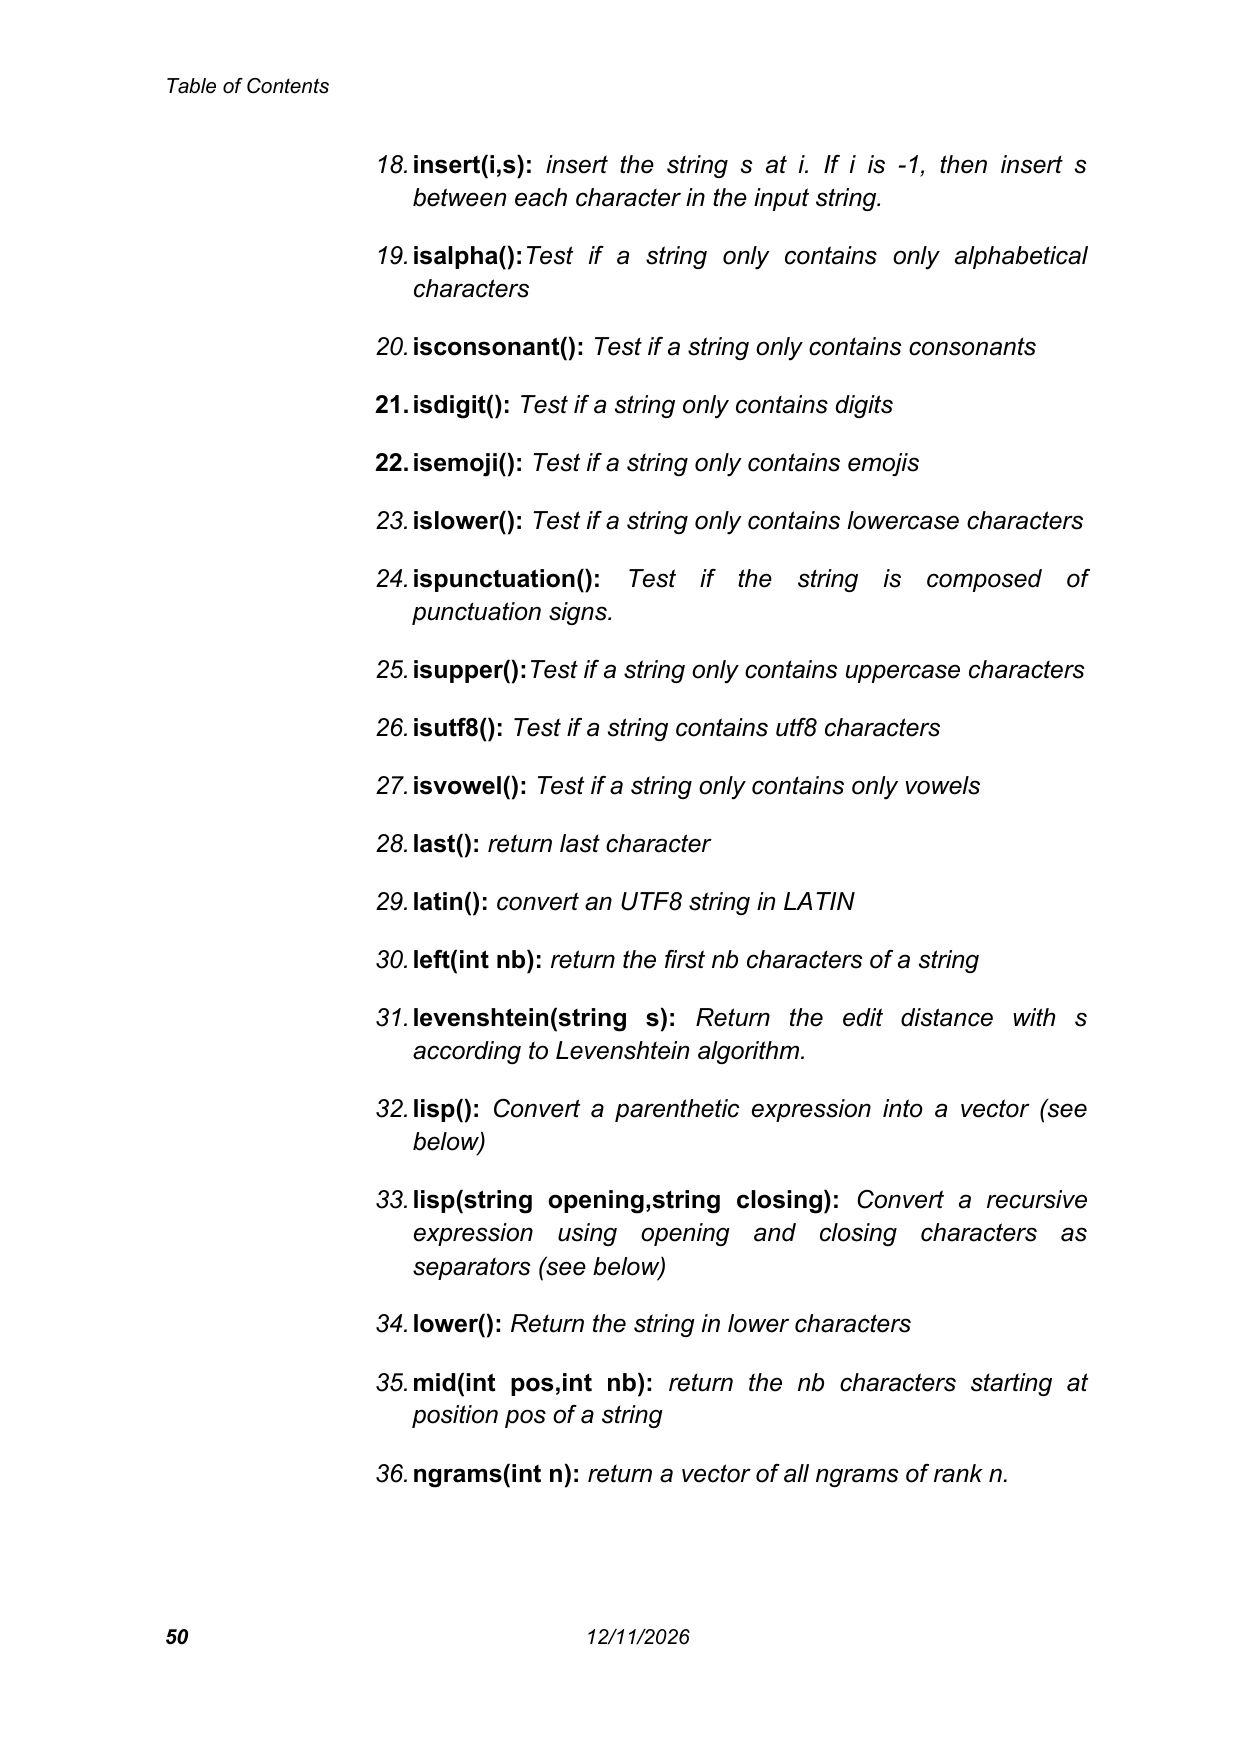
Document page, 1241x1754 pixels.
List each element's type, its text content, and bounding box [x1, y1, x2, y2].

list last(): return last character [375, 829, 1090, 858]
list levenshtein(string s): Return the edit distance with s according to Levenshtein algorithm. [375, 1003, 1090, 1065]
list insert(i,s): insert the string s at i. If i is -1, then insert s between each character in the input string. [375, 150, 1090, 212]
list isalpha():Test if a string only contains only alphabetical characters [375, 241, 1090, 303]
list lisp(): Convert a parenthetic expression into a vector (see below) [375, 1094, 1090, 1156]
list ngrams(int n): return a vector of all ngrams of rank n. [375, 1458, 1090, 1487]
list isvowel(): Test if a string only contains only vowels [375, 771, 1090, 800]
list isemoji(): Test if a string only contains emojis [375, 448, 1090, 477]
list isutf8(): Test if a string contains utf8 characters [375, 713, 1090, 742]
list latin(): convert an UTF8 string in LATIN [375, 887, 1090, 916]
list mid(int pos,int nb): return the nb characters starting at position pos of a string [375, 1367, 1090, 1429]
list isconsonant(): Test if a string only contains consonants [375, 332, 1090, 361]
list islower(): Test if a string only contains lowercase characters [375, 506, 1090, 535]
list ispunctuation(): Test if the string is composed of punctuation signs. [375, 564, 1090, 626]
list isupper():Test if a string only contains uppercase characters [375, 655, 1090, 684]
list lisp(string opening,string closing): Convert a recursive expression using opening and closing characters as separators (see below) [375, 1185, 1090, 1280]
list left(int nb): return the first nb characters of a string [375, 945, 1090, 974]
list isdigit(): Test if a string only contains digits [375, 390, 1090, 419]
list lower(): Return the string in lower characters [375, 1309, 1090, 1338]
